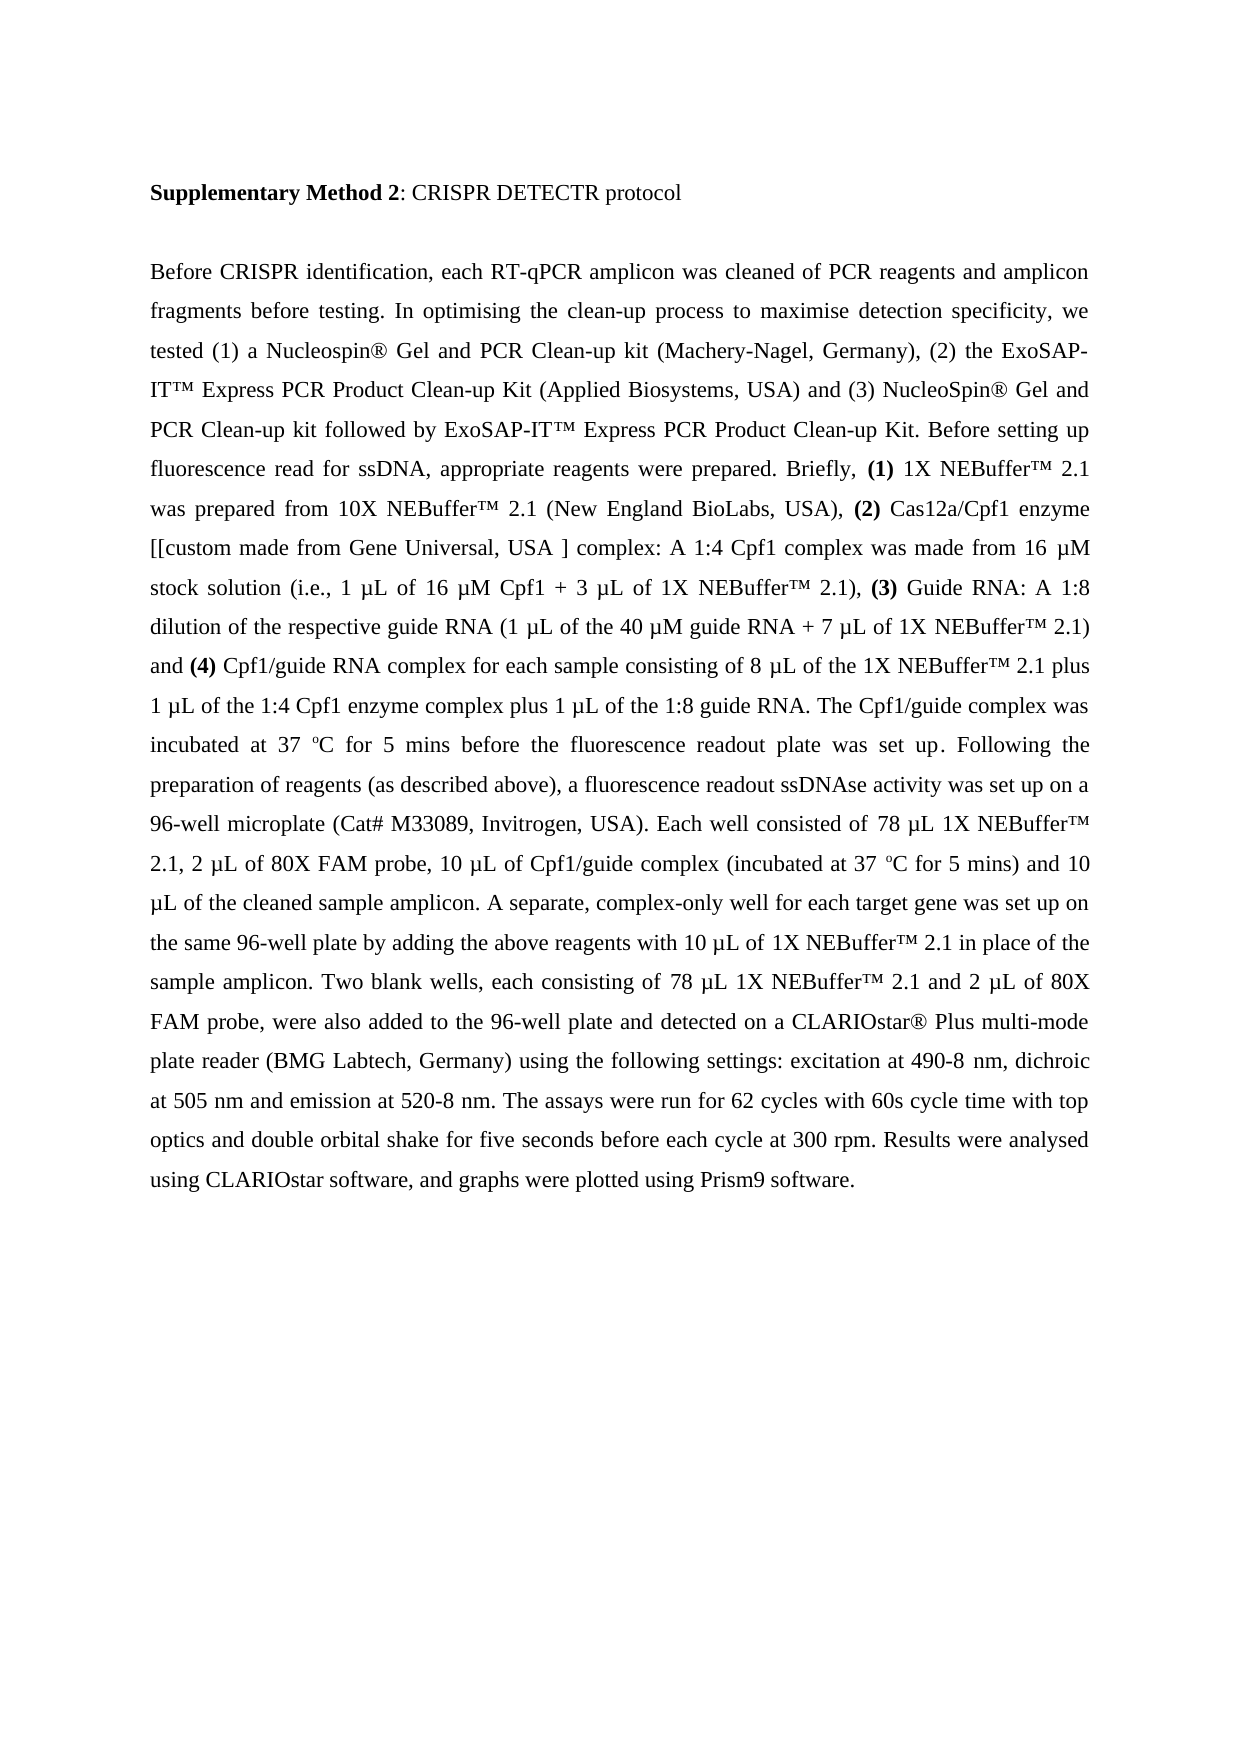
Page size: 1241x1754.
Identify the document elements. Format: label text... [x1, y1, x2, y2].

text Before CRISPR identification, each RT-qPCR amplicon was cleaned of PCR reagents and amplicon fragments before testing. In optimising the clean-up process to maximise detection specificity, we tested (1) a Nucleospin® Gel and PCR Clean-up kit (Machery-Nagel, Germany), (2) the ExoSAP-IT™ Express PCR Product Clean-up Kit (Applied Biosystems, USA) and (3) NucleoSpin® Gel and PCR Clean-up kit followed by ExoSAP-IT™ Express PCR Product Clean-up Kit. Before setting up fluorescence read for ssDNA, appropriate reagents were prepared. Briefly, (1) 1X NEBuffer™ 2.1 was prepared from 10X NEBuffer™ 2.1 (New England BioLabs, USA), (2) Cas12a/Cpf1 enzyme [[custom made from Gene Universal, USA ] complex: A 1:4 Cpf1 complex was made from 16 µM stock solution (i.e., 1 µL of 16 µM Cpf1 + 3 µL of 1X NEBuffer™ 2.1), (3) Guide RNA: A 1:8 dilution of the respective guide RNA (1 µL of the 40 µM guide RNA + 7 µL of 1X NEBuffer™ 2.1) and (4) Cpf1/guide RNA complex for each sample consisting of 8 µL of the 1X NEBuffer™ 2.1 plus 1 µL of the 1:4 Cpf1 enzyme complex plus 1 µL of the 1:8 guide RNA. The Cpf1/guide complex was incubated at 37 oC for 5 mins before the fluorescence readout plate was set up. Following the preparation of reagents (as described above), a fluorescence readout ssDNAse activity was set up on a 96-well microplate (Cat# M33089, Invitrogen, USA). Each well consisted of 78 µL 1X NEBuffer™ 2.1, 2 µL of 80X FAM probe, 10 µL of Cpf1/guide complex (incubated at 37 oC for 5 mins) and 10 µL of the cleaned sample amplicon. A separate, complex-only well for each target gene was set up on the same 96-well plate by adding the above reagents with 10 µL of 1X NEBuffer™ 2.1 in place of the sample amplicon. Two blank wells, each consisting of 78 µL 1X NEBuffer™ 2.1 and 2 µL of 80X FAM probe, were also added to the 96-well plate and detected on a CLARIOstar® Plus multi-mode plate reader (BMG Labtech, Germany) using the following settings: excitation at 490-8 nm, dichroic at 505 nm and emission at 520-8 nm. The assays were run for 62 cycles with 60s cycle time with top optics and double orbital shake for five seconds before each cycle at 300 rpm. Results were analysed using CLARIOstar software, and graphs were plotted using Prism9 software. [150, 258, 1090, 1192]
text Supplementary Method 2: CRISPR DETECTR protocol [150, 179, 1090, 205]
